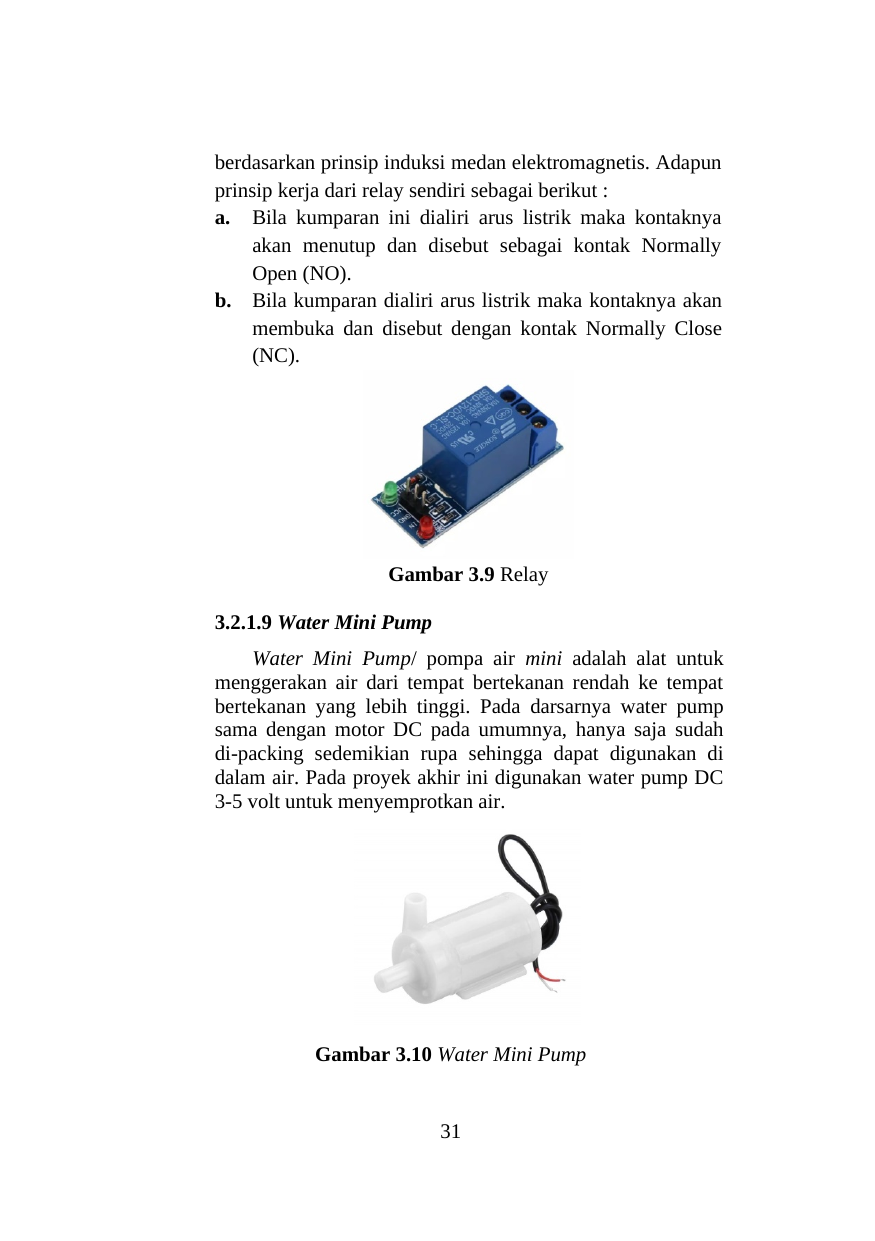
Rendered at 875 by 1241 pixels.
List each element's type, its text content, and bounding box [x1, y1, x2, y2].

text Gambar 3.10 Water Mini Pump [177, 1043, 724, 1067]
text Gambar 3.9 Relay [214, 562, 722, 586]
picture [352, 829, 581, 1025]
text Water Mini Pump/ pompa air mini adalah alat untuk menggerakan air dari tempat bertekanan rendah ke tempat bertekanan yang lebih tinggi. Pada darsarnya water pump sama dengan motor DC pada umumnya, hanya saja sudah di-packing sedemikian rupa sehingga dapat digunakan di dalam air. Pada proyek akhir ini digunakan water pump DC 3-5 volt untuk menyemprotkan air. [214, 647, 724, 813]
list Bila kumparan ini dialiri arus listrik maka kontaknya akan menutup dan disebut sebagai kontak Normally Open (NO). [214, 205, 722, 284]
picture [362, 370, 574, 559]
text 3.2.1.9 Water Mini Pump [214, 610, 724, 634]
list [214, 150, 722, 202]
list Bila kumparan dialiri arus listrik maka kontaknya akan membuka dan disebut dengan kontak Normally Close (NC). [214, 288, 723, 367]
